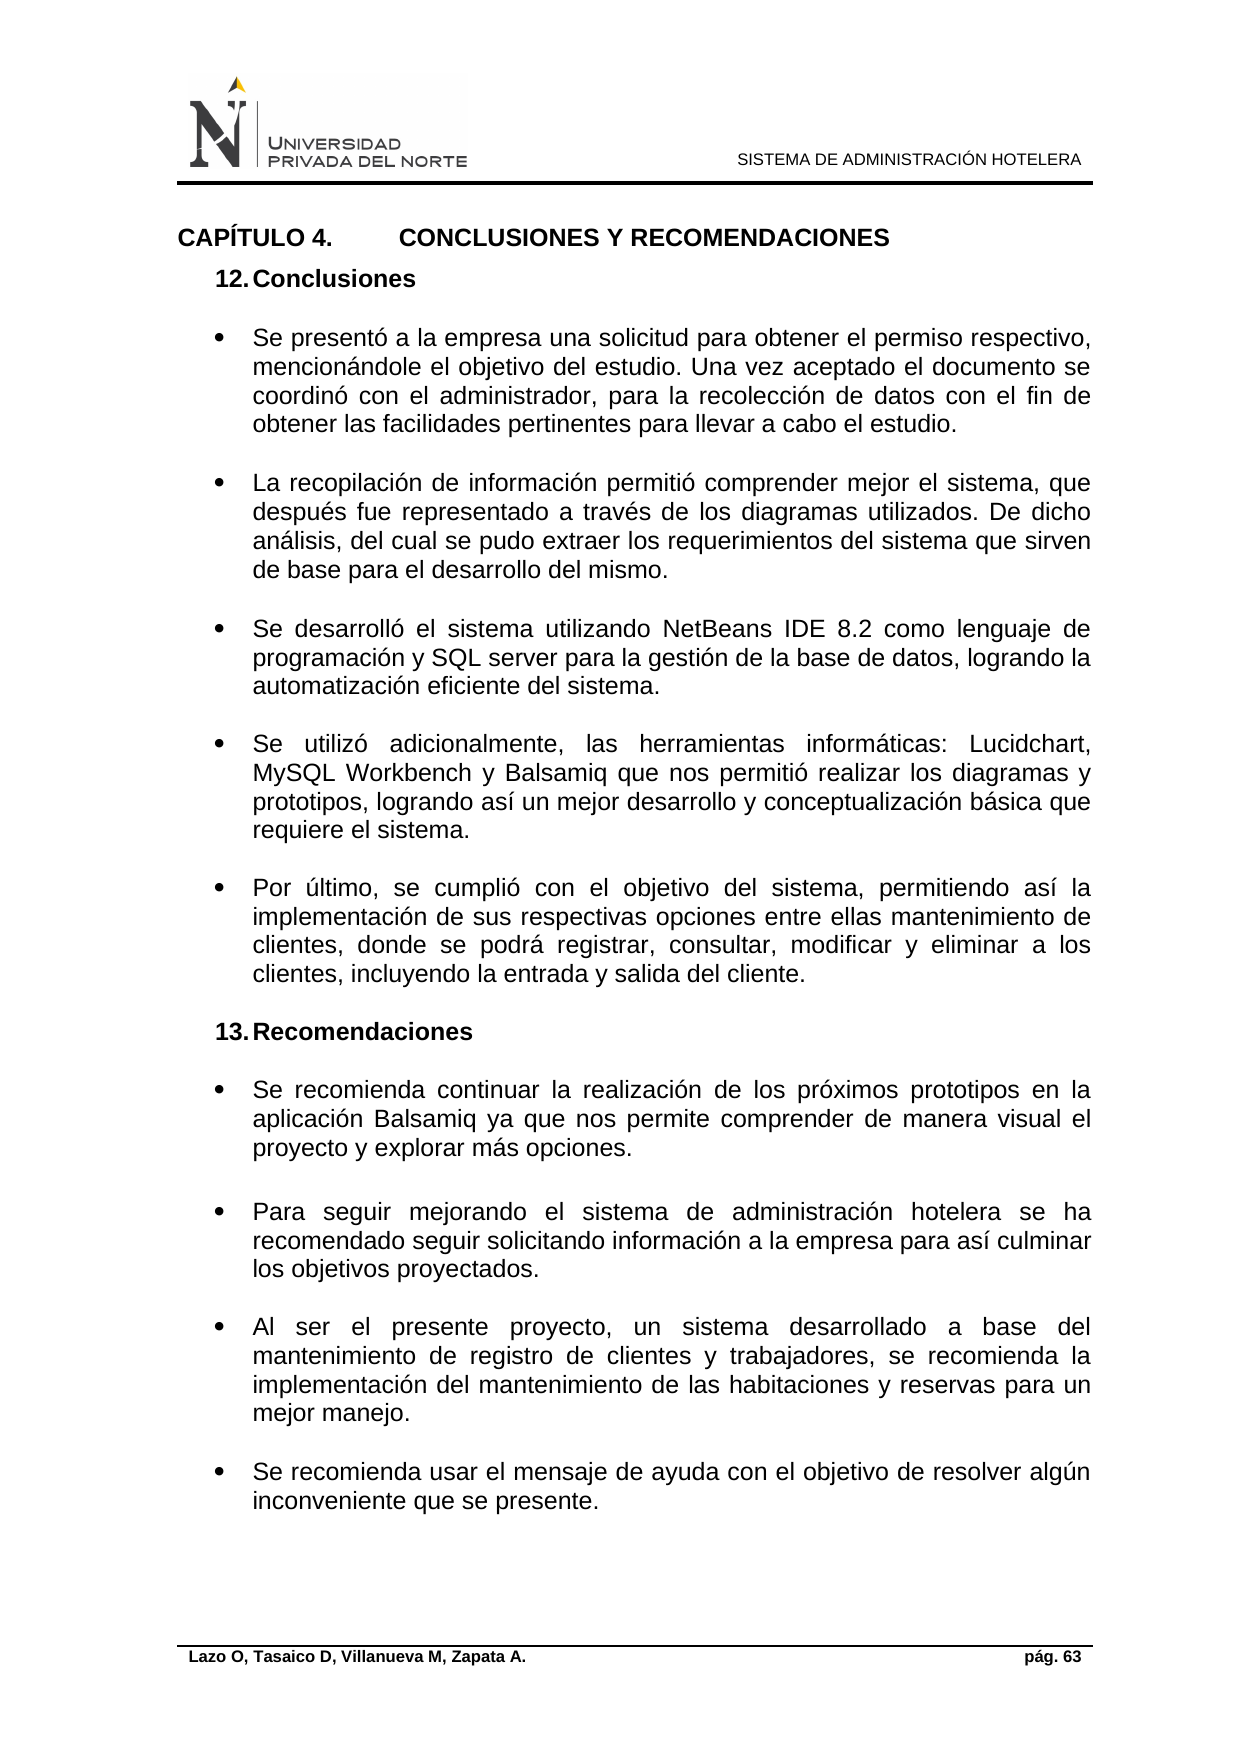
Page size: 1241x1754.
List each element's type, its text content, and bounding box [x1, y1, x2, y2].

list Recomendaciones [215, 1017, 1092, 1045]
picture [188, 73, 469, 169]
list Se utilizó adicionalmente, las herramientas informáticas: Lucidchart, MySQL Workbench y Balsamiq que nos permitió realizar los diagramas y prototipos, logrando así un mejor desarrollo y conceptualización básica que requiere el sistema. [215, 729, 1092, 844]
list Conclusiones [215, 264, 1092, 293]
list Se desarrolló el sistema utilizando NetBeans IDE 8.2 como lenguaje de programación y SQL server para la gestión de la base de datos, logrando la automatización eficiente del sistema. [215, 614, 1092, 700]
list Para seguir mejorando el sistema de administración hotelera se ha recomendado seguir solicitando información a la empresa para así culminar los objetivos proyectados. [215, 1197, 1092, 1283]
list Se recomienda continuar la realización de los próximos prototipos en la aplicación Balsamiq ya que nos permite comprender de manera visual el proyecto y explorar más opciones. [215, 1076, 1092, 1162]
list Por último, se cumplió con el objetivo del sistema, permitiendo así la implementación de sus respectivas opciones entre ellas mantenimiento de clientes, donde se podrá registrar, consultar, modificar y eliminar a los clientes, incluyendo la entrada y salida del cliente. [215, 873, 1092, 988]
list Al ser el presente proyecto, un sistema desarrollado a base del mantenimiento de registro de clientes y trabajadores, se recomienda la implementación del mantenimiento de las habitaciones y reservas para un mejor manejo. [215, 1312, 1092, 1427]
subtitle CONCLUSIONES Y RECOMENDACIONES [177, 223, 1092, 252]
list La recopilación de información permitió comprender mejor el sistema, que después fue representado a través de los diagramas utilizados. De dicho análisis, del cual se pudo extraer los requerimientos del sistema que sirven de base para el desarrollo del mismo. [215, 468, 1092, 583]
list Se recomienda usar el mensaje de ayuda con el objetivo de resolver algún inconveniente que se presente. [215, 1457, 1092, 1515]
list Se presentó a la empresa una solicitud para obtener el permiso respectivo, mencionándole el objetivo del estudio. Una vez aceptado el documento se coordinó con el administrador, para la recolección de datos con el fin de obtener las facilidades pertinentes para llevar a cabo el estudio. [215, 323, 1092, 438]
